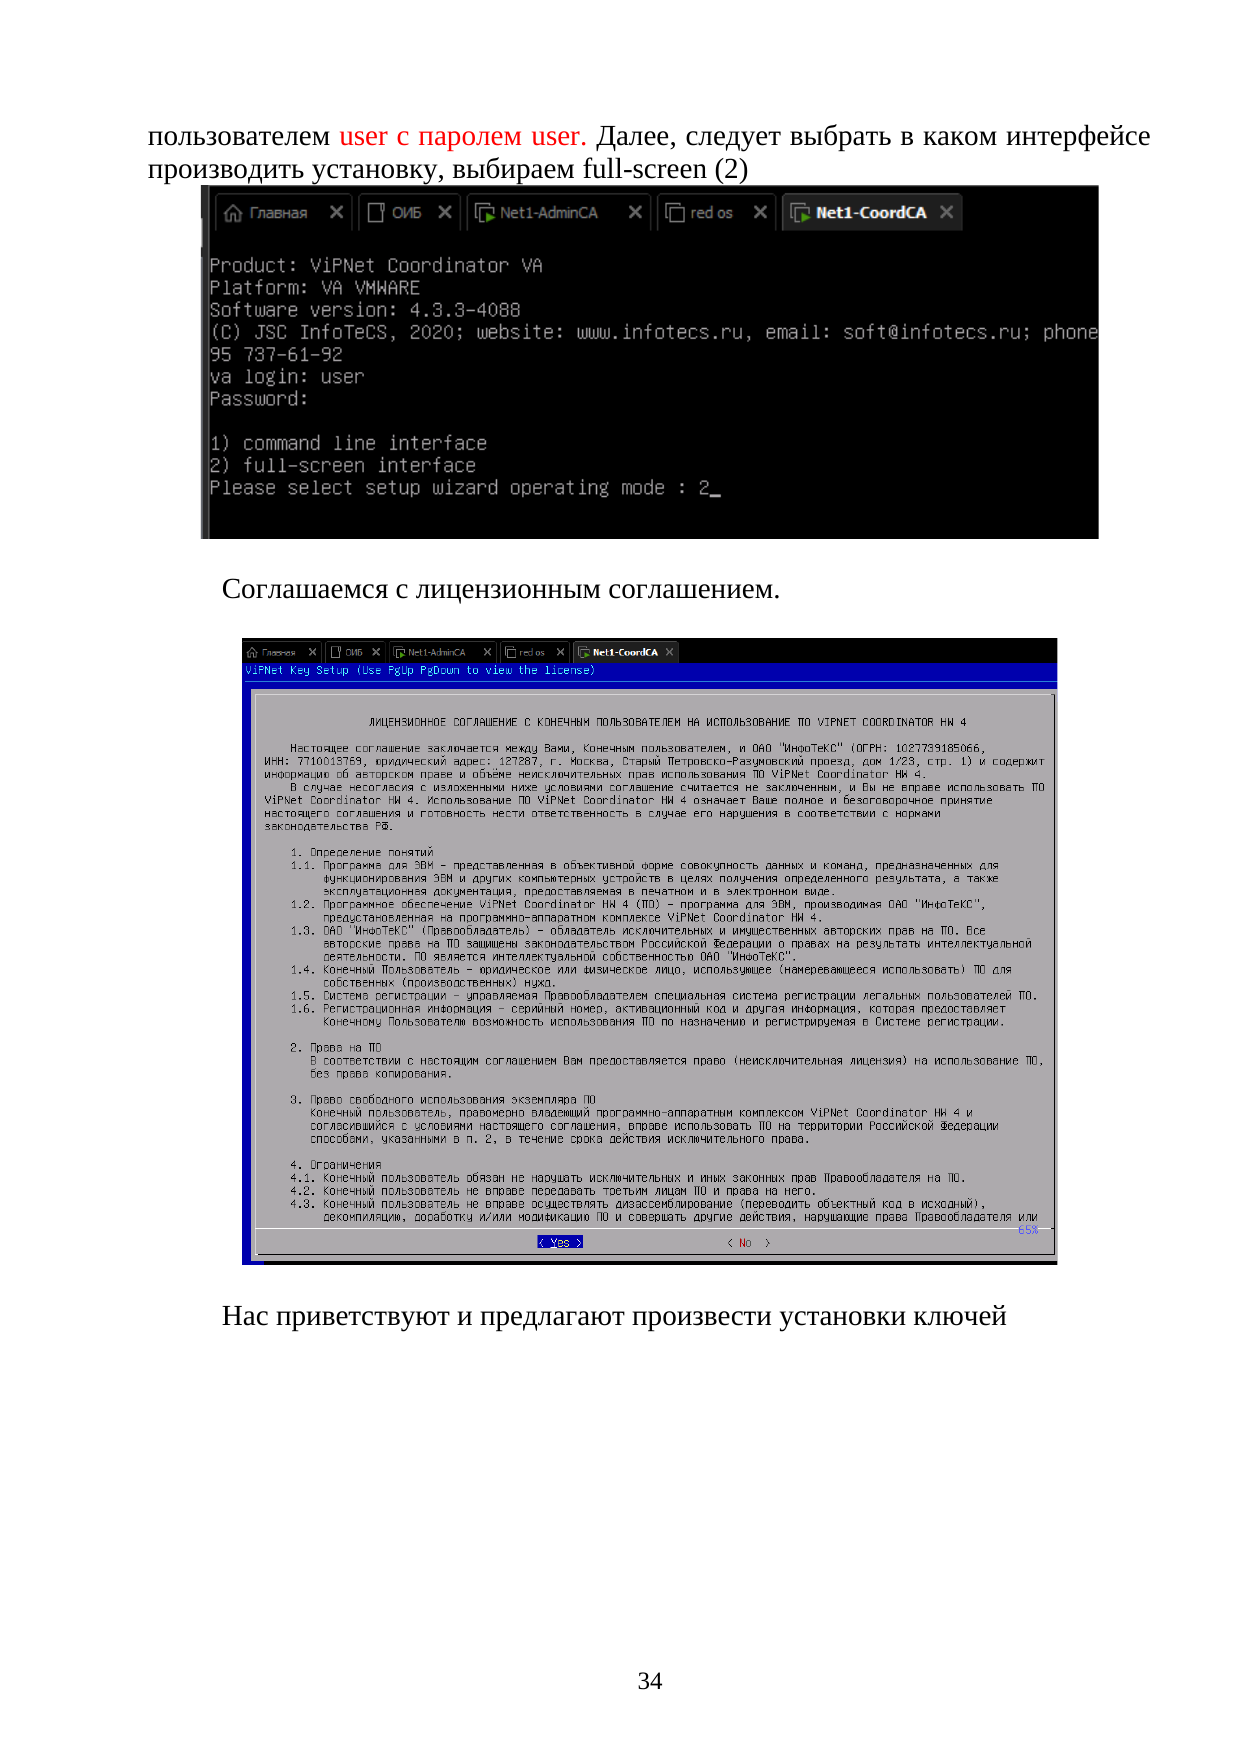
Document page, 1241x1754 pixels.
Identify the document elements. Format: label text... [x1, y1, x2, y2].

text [148, 118, 1152, 185]
text Нас приветствуют и предлагают произвести установки ключей [148, 1298, 1152, 1332]
text Соглашаемся с лицензионным соглашением. [148, 572, 1152, 605]
picture [242, 638, 1058, 1265]
picture [200, 185, 1099, 539]
